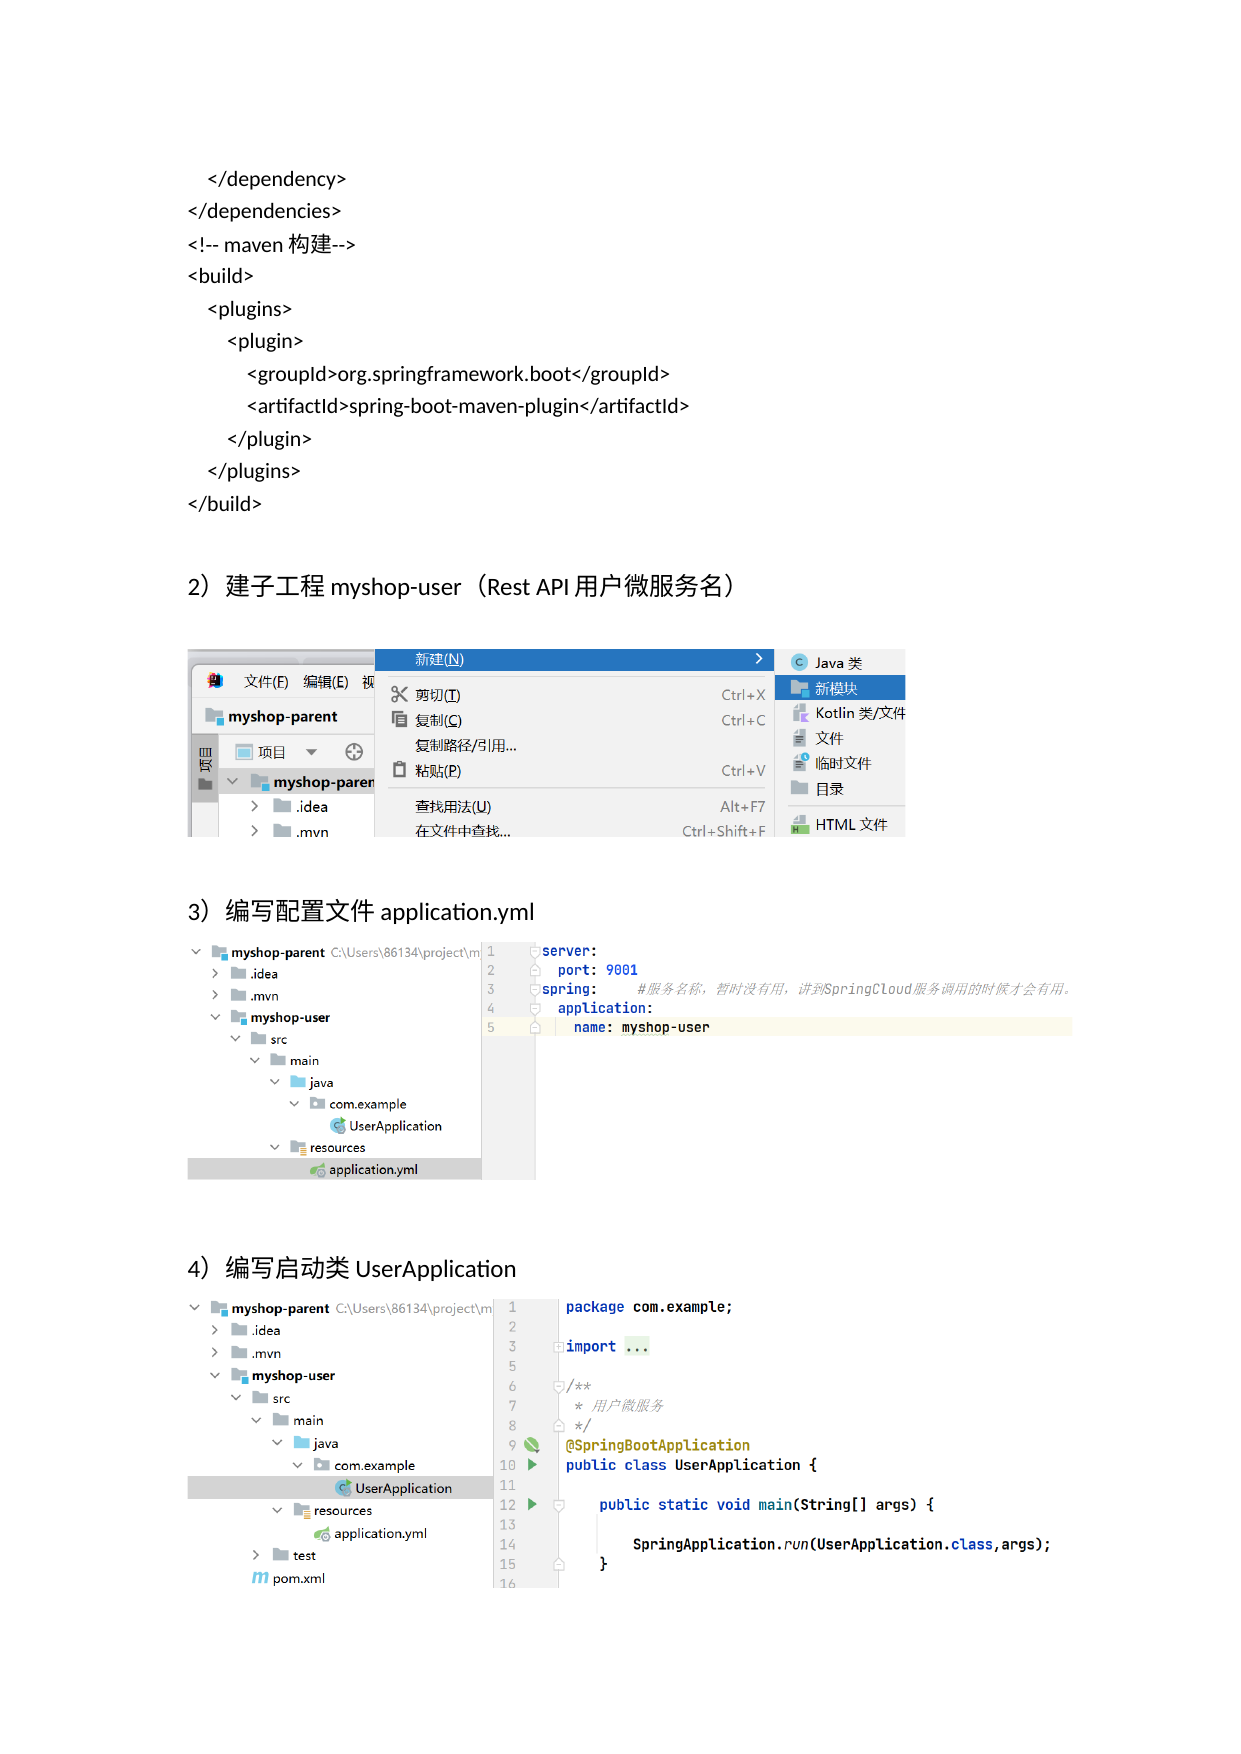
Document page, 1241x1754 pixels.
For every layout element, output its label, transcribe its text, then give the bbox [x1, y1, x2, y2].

picture [187, 942, 1073, 1180]
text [187, 162, 1053, 227]
text <!-- maven构建--> [187, 227, 1053, 259]
list 建子工程myshop-user（Rest API用户微服务名） [187, 552, 1053, 617]
picture [187, 649, 906, 837]
list 编写启动类UserApplication [187, 1234, 1053, 1299]
list 编写配置文件application.yml [187, 877, 1053, 942]
picture [187, 1299, 1053, 1588]
text <build> <plugins> <plugin> <groupId>org.springframework.boot</groupId> <artifactId>spring-boot-maven-plugin</artifactId> </plugin> </plugins> </build> [187, 259, 1053, 519]
